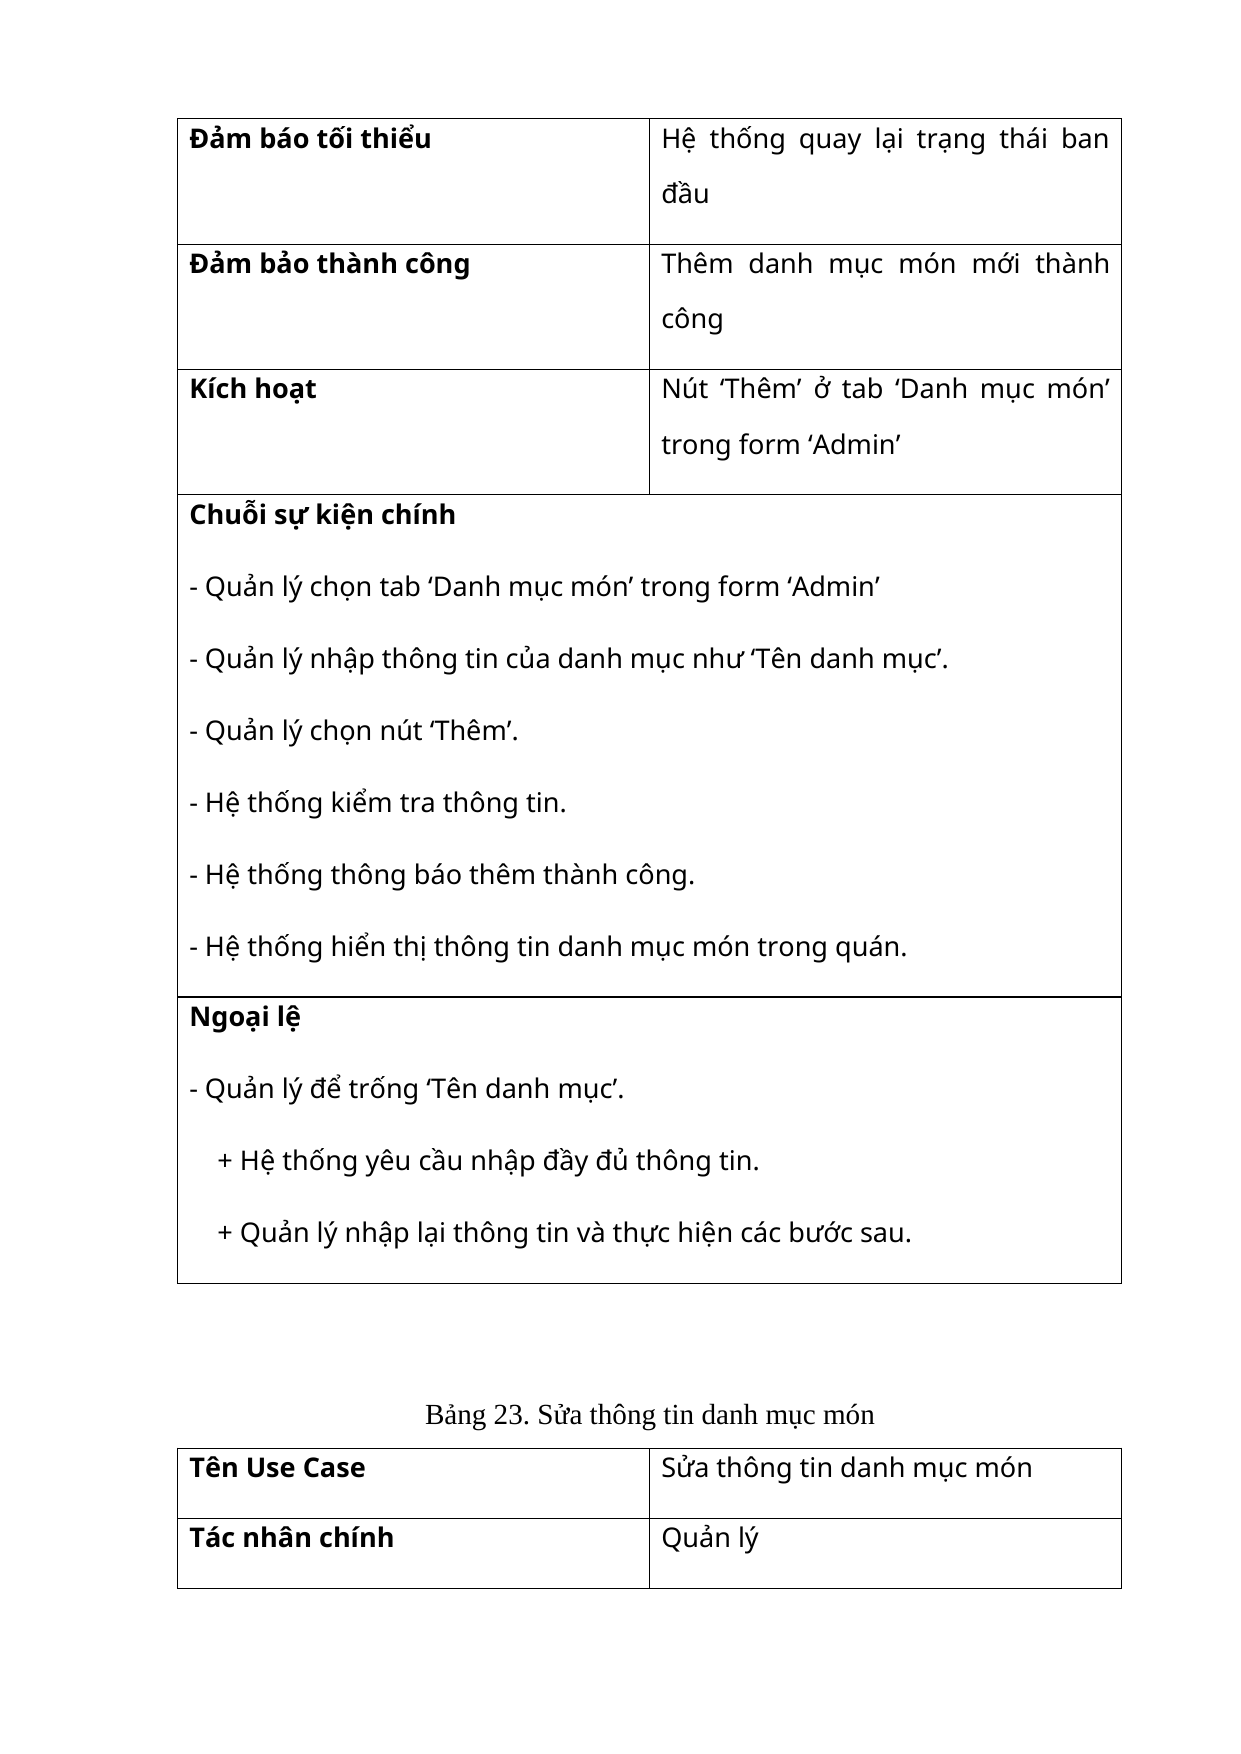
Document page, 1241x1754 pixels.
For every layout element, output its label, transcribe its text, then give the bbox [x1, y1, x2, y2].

table_cell Đảm báo tối thiểu [178, 119, 649, 243]
table_cell Chuỗi sự kiện chính - Quản lý chọn tab ‘Danh mục món’ trong form ‘Admin’ - Quản lý nhập thông tin của danh mục như ‘Tên danh mục’. - Quản lý chọn nút ‘Thêm’. - Hệ thống kiểm tra thông tin. - Hệ thống thông báo thêm thành công. - Hệ thống hiển thị thông tin danh mục món trong quán. [178, 495, 1121, 996]
table_cell Hệ thống quay lại trạng thái ban đầu [650, 119, 1121, 243]
table_cell Tác nhân chính [178, 1519, 649, 1588]
table_cell Thêm danh mục món mới thành công [650, 245, 1121, 369]
table_cell Nút ‘Thêm’ ở tab ‘Danh mục món’ trong form ‘Admin’ [650, 370, 1121, 494]
table_cell Đảm bảo thành công [178, 245, 649, 369]
text Bảng 23. Sửa thông tin danh mục món [177, 1397, 1122, 1431]
table_header Tên Use Case [178, 1449, 649, 1517]
table_cell Ngoại lệ - Quản lý để trống ‘Tên danh mục’. + Hệ thống yêu cầu nhập đầy đủ thông tin. + Quản lý nhập lại thông tin và thực hiện các bước sau. [178, 998, 1121, 1282]
table_cell Quản lý [650, 1519, 1121, 1588]
table_cell Kích hoạt [178, 370, 649, 494]
table_header Sửa thông tin danh mục món [650, 1449, 1121, 1517]
